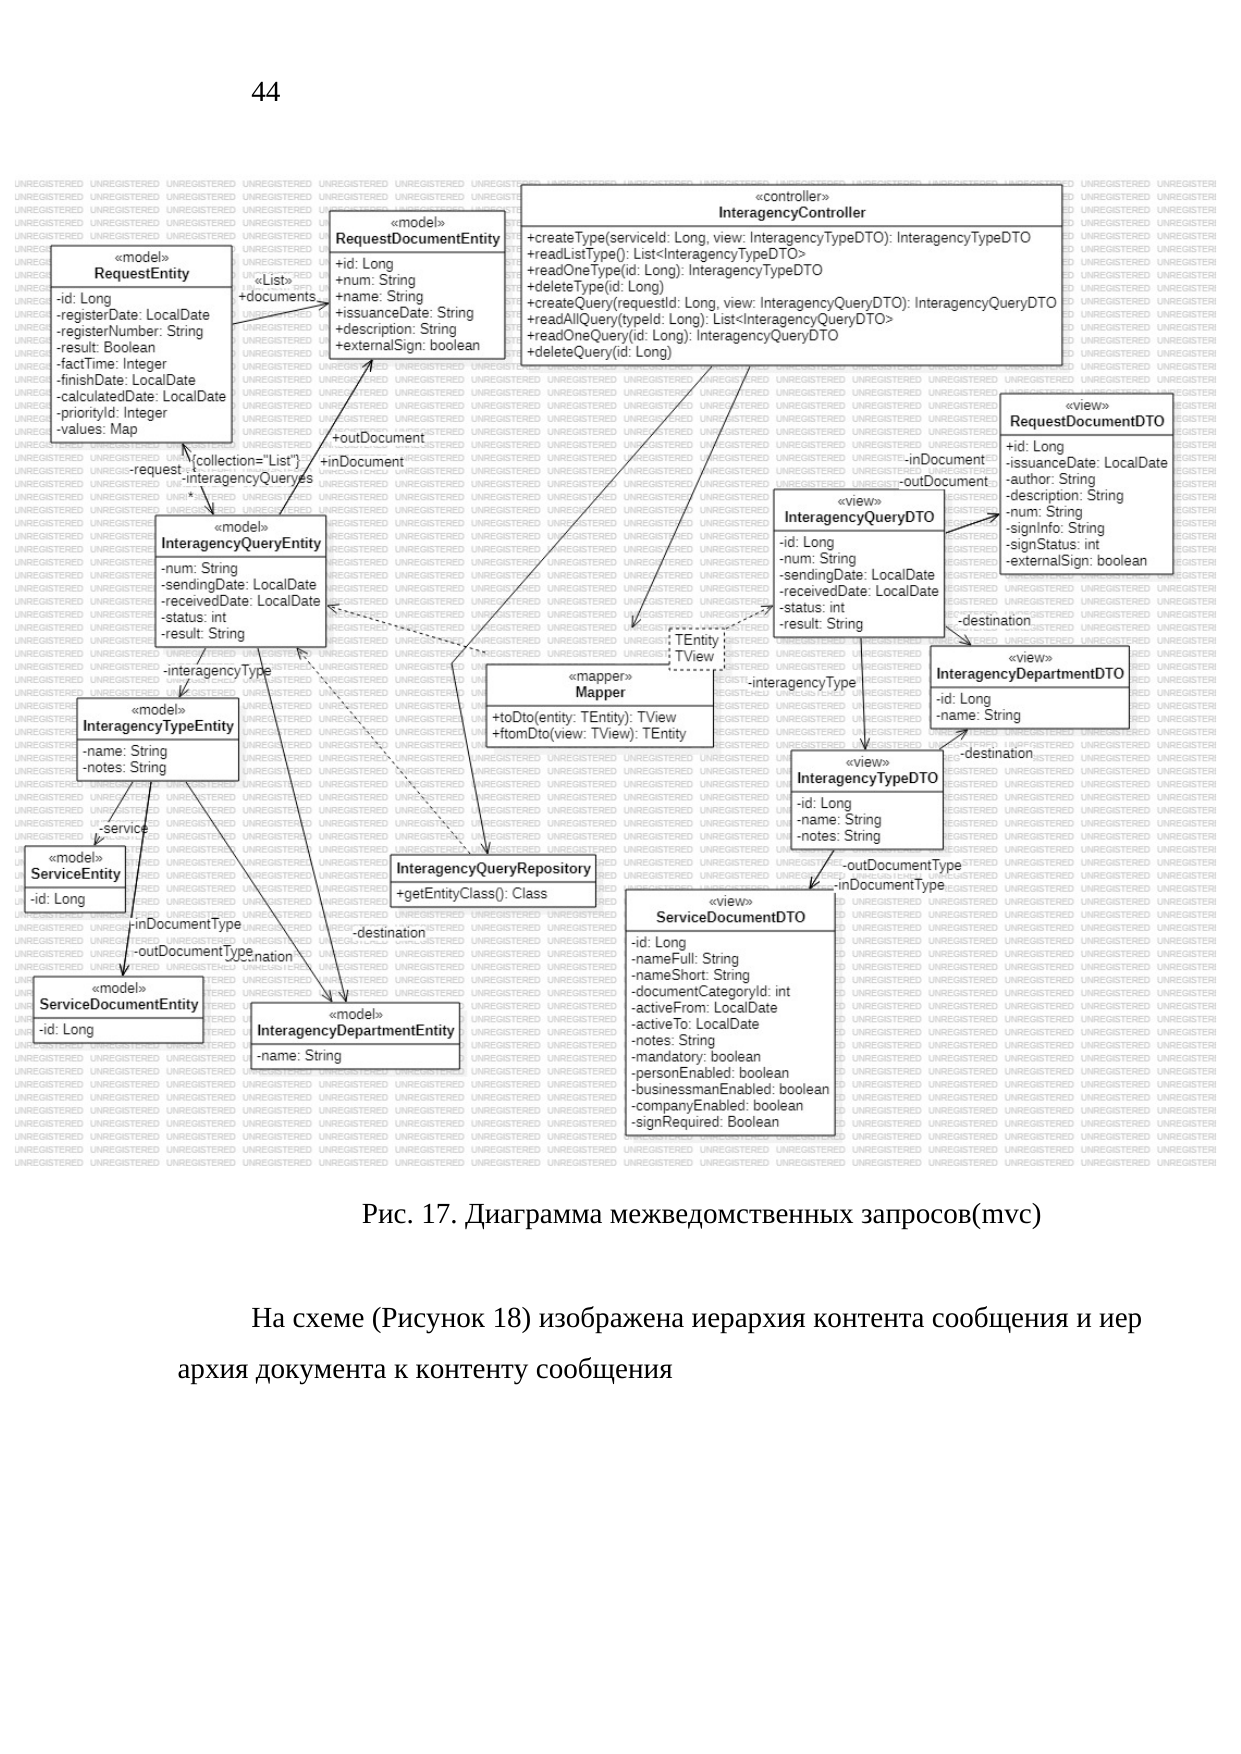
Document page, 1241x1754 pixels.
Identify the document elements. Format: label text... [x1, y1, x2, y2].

picture [14, 174, 1217, 1179]
text На схеме (Рисунок 18) изображена иерархия контента сообщения и иерархия документа к контенту сообщения [177, 1301, 1152, 1384]
text Рис. 17. Диаграмма межведомственных запросов(mvc) [177, 1196, 1152, 1229]
